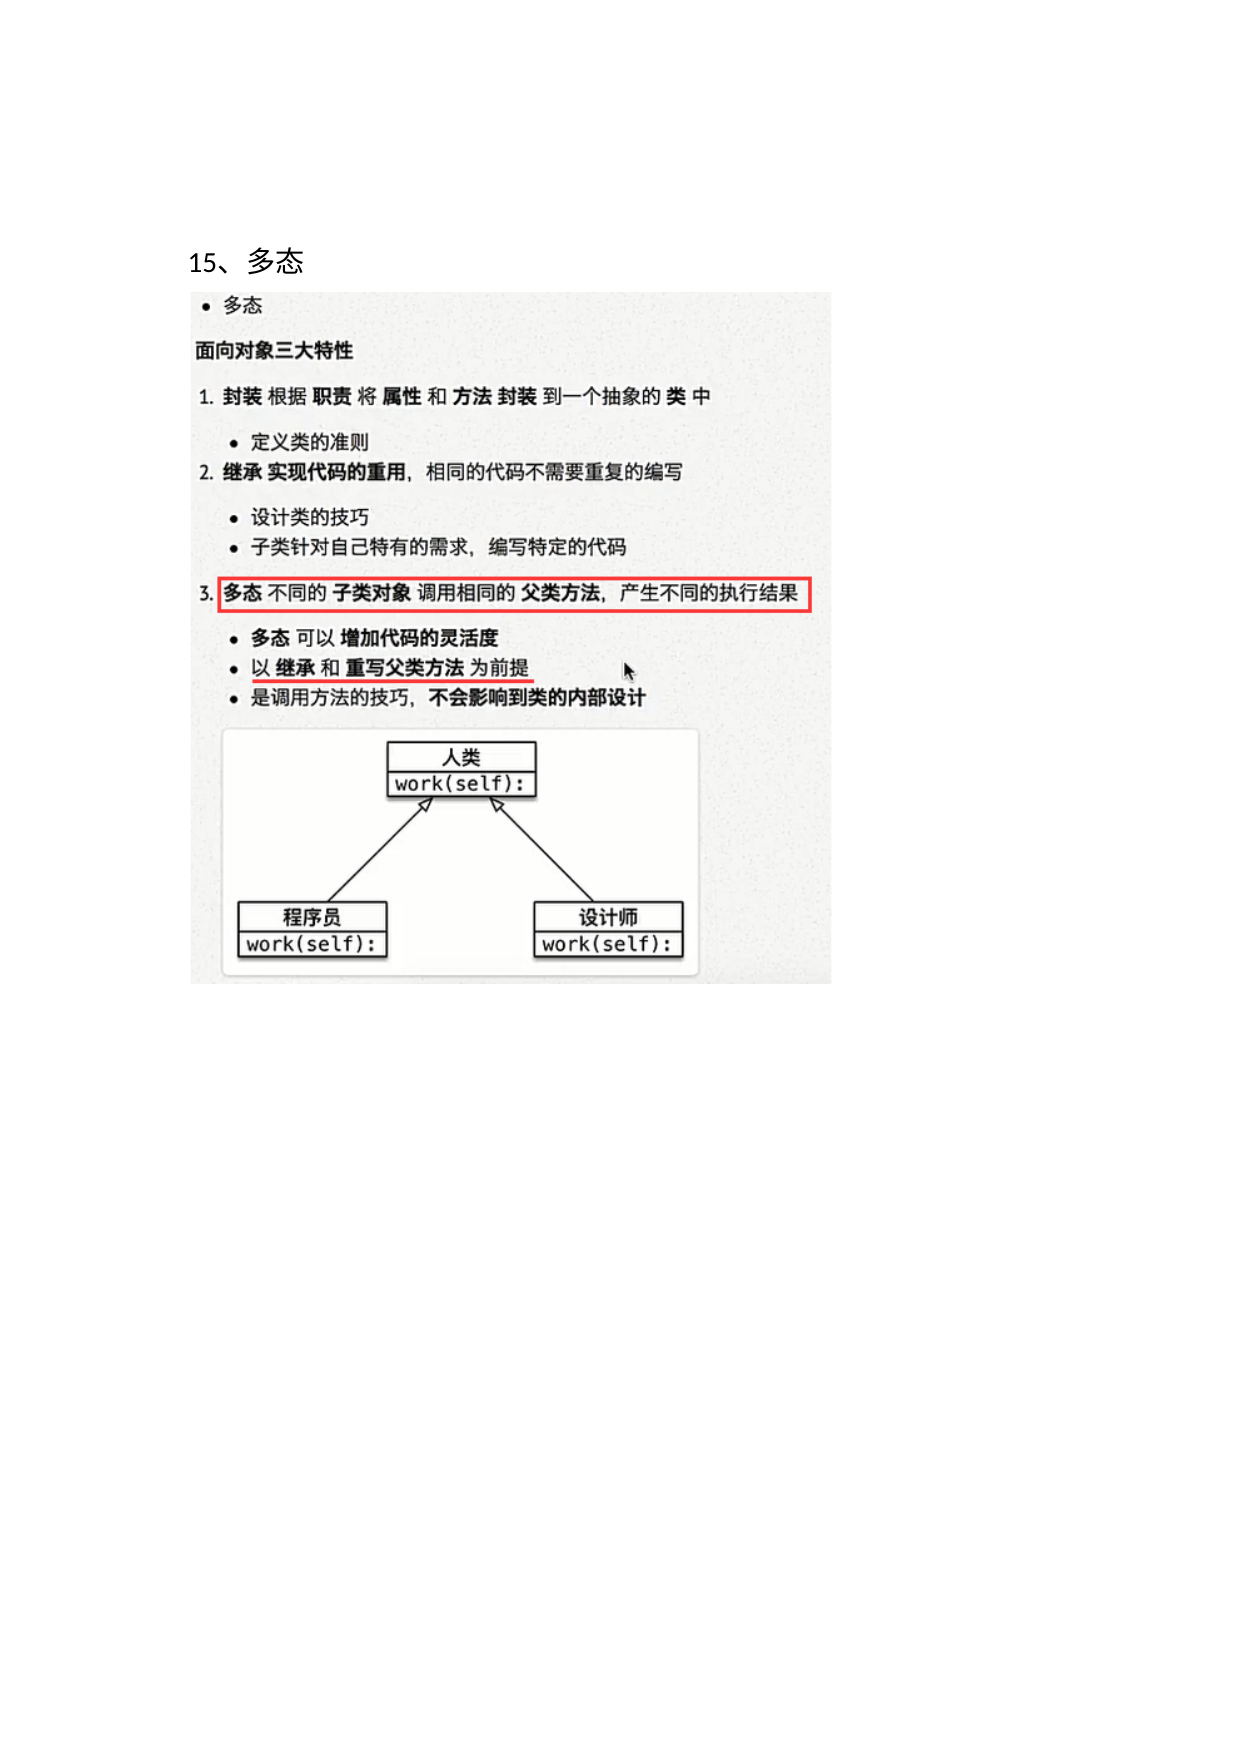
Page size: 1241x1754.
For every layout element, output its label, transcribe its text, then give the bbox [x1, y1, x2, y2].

text 15、多态 [187, 227, 1053, 292]
picture [190, 292, 832, 984]
